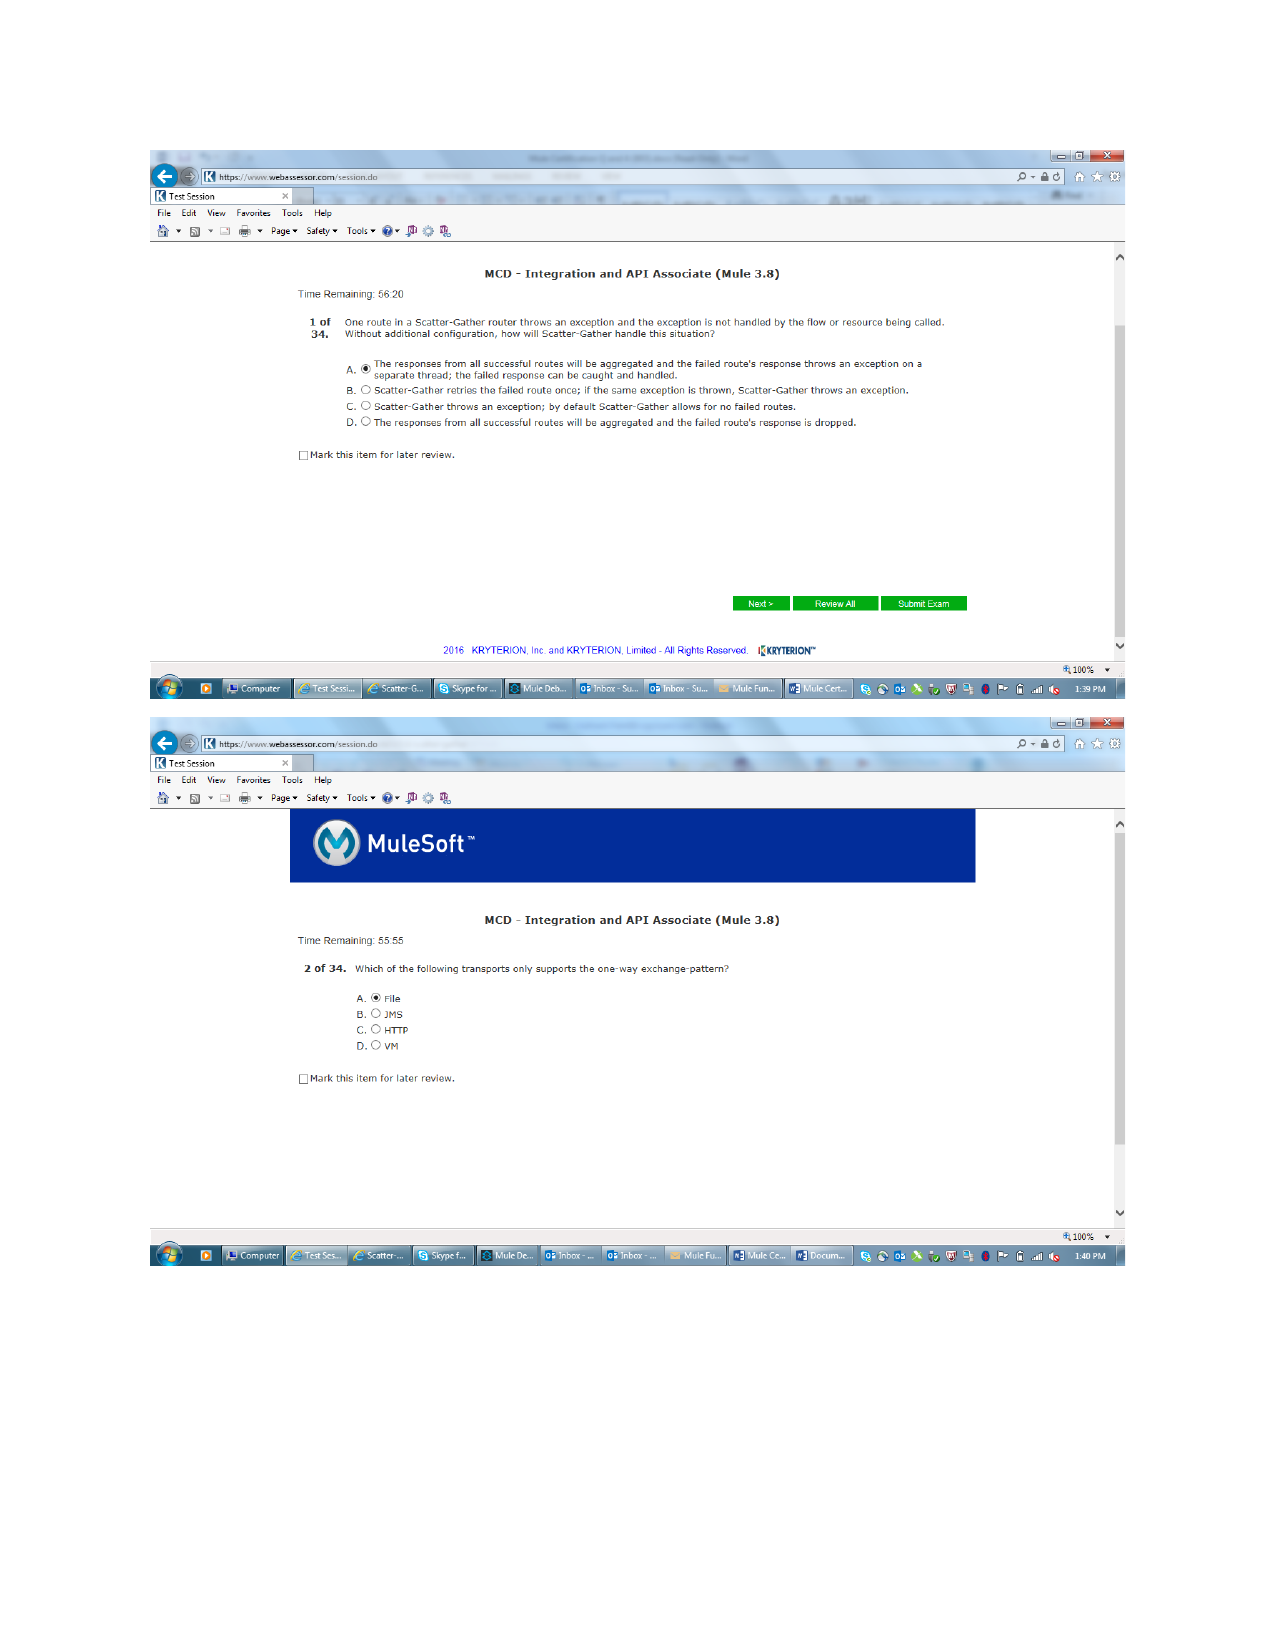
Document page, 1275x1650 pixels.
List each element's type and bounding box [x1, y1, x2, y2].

picture [150, 717, 1125, 1266]
picture [150, 150, 1125, 699]
